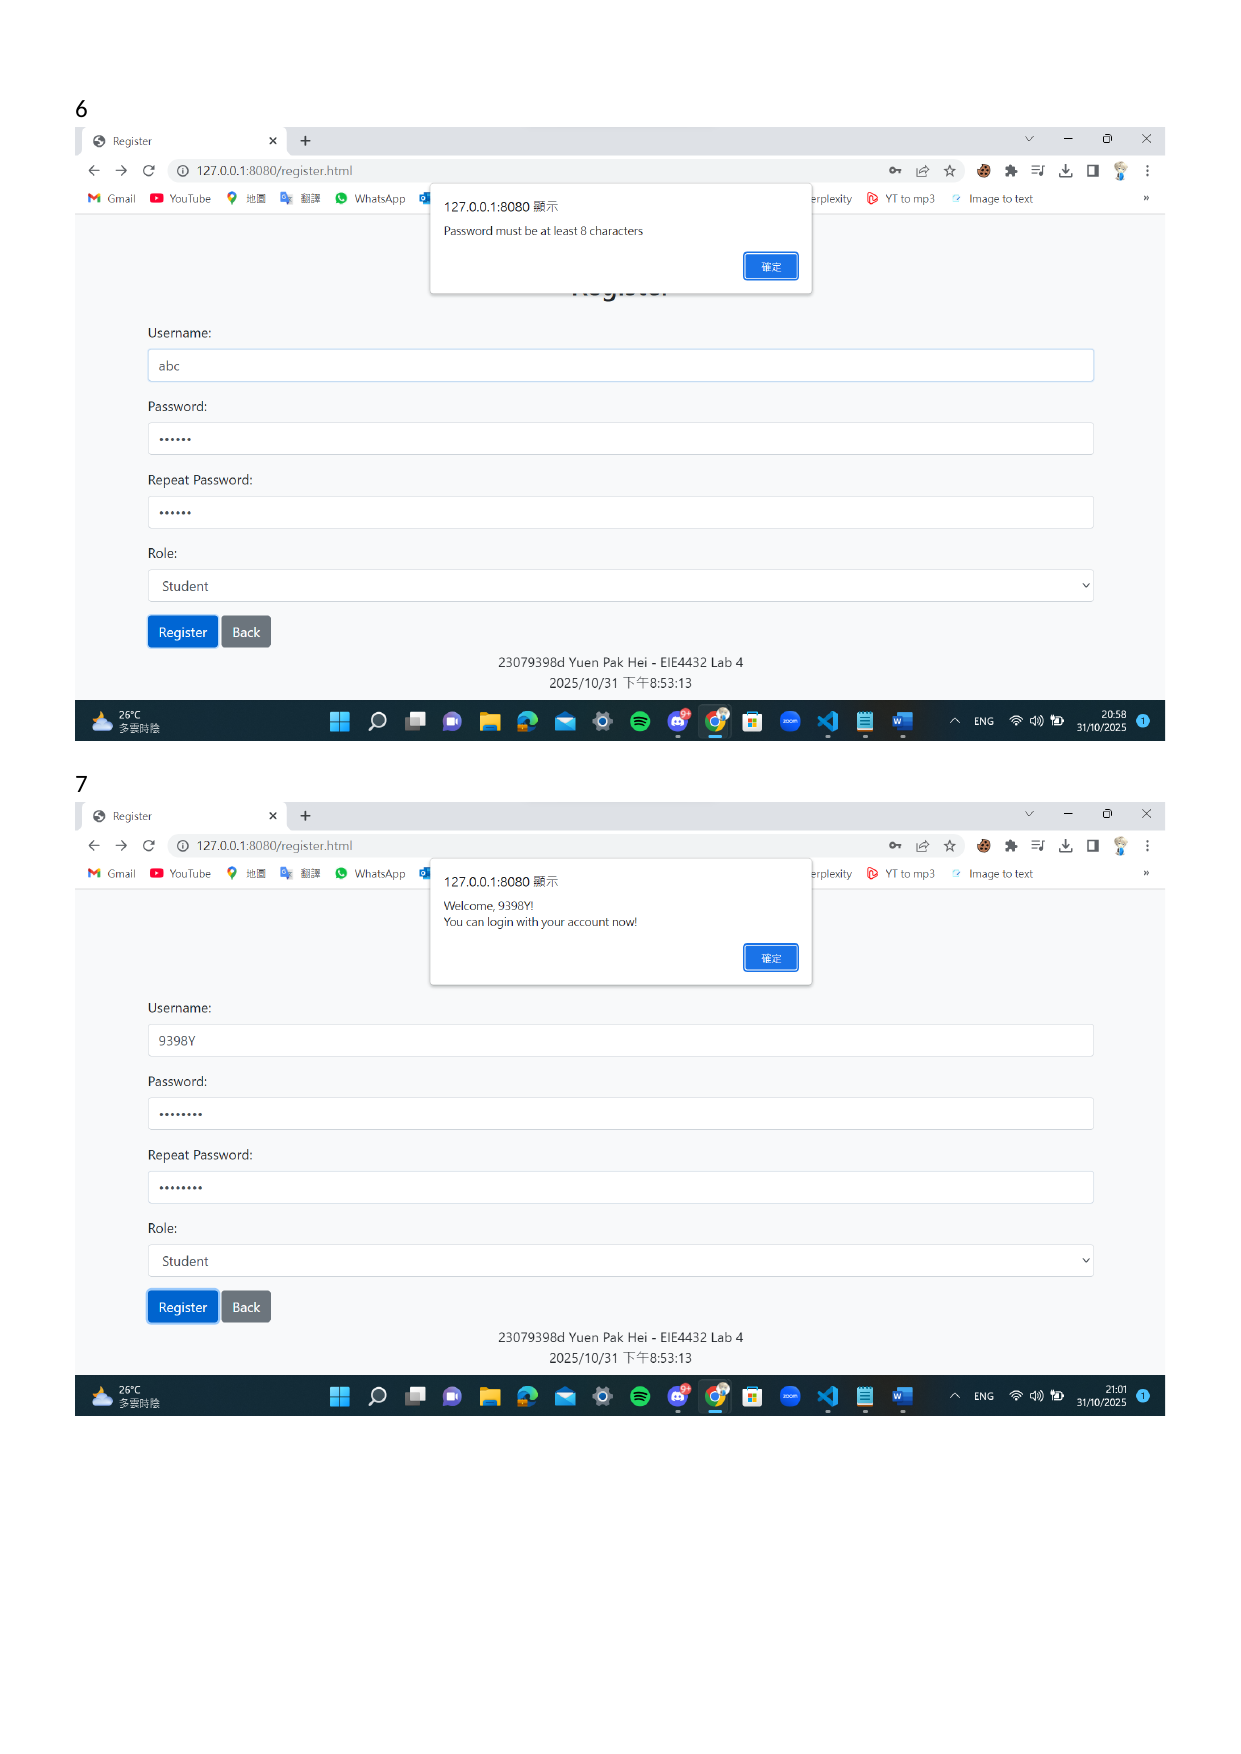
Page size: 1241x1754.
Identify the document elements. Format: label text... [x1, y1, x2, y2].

text 6 [75, 89, 1165, 127]
picture [75, 802, 1166, 1416]
picture [75, 127, 1166, 741]
text 7 [75, 764, 1165, 802]
